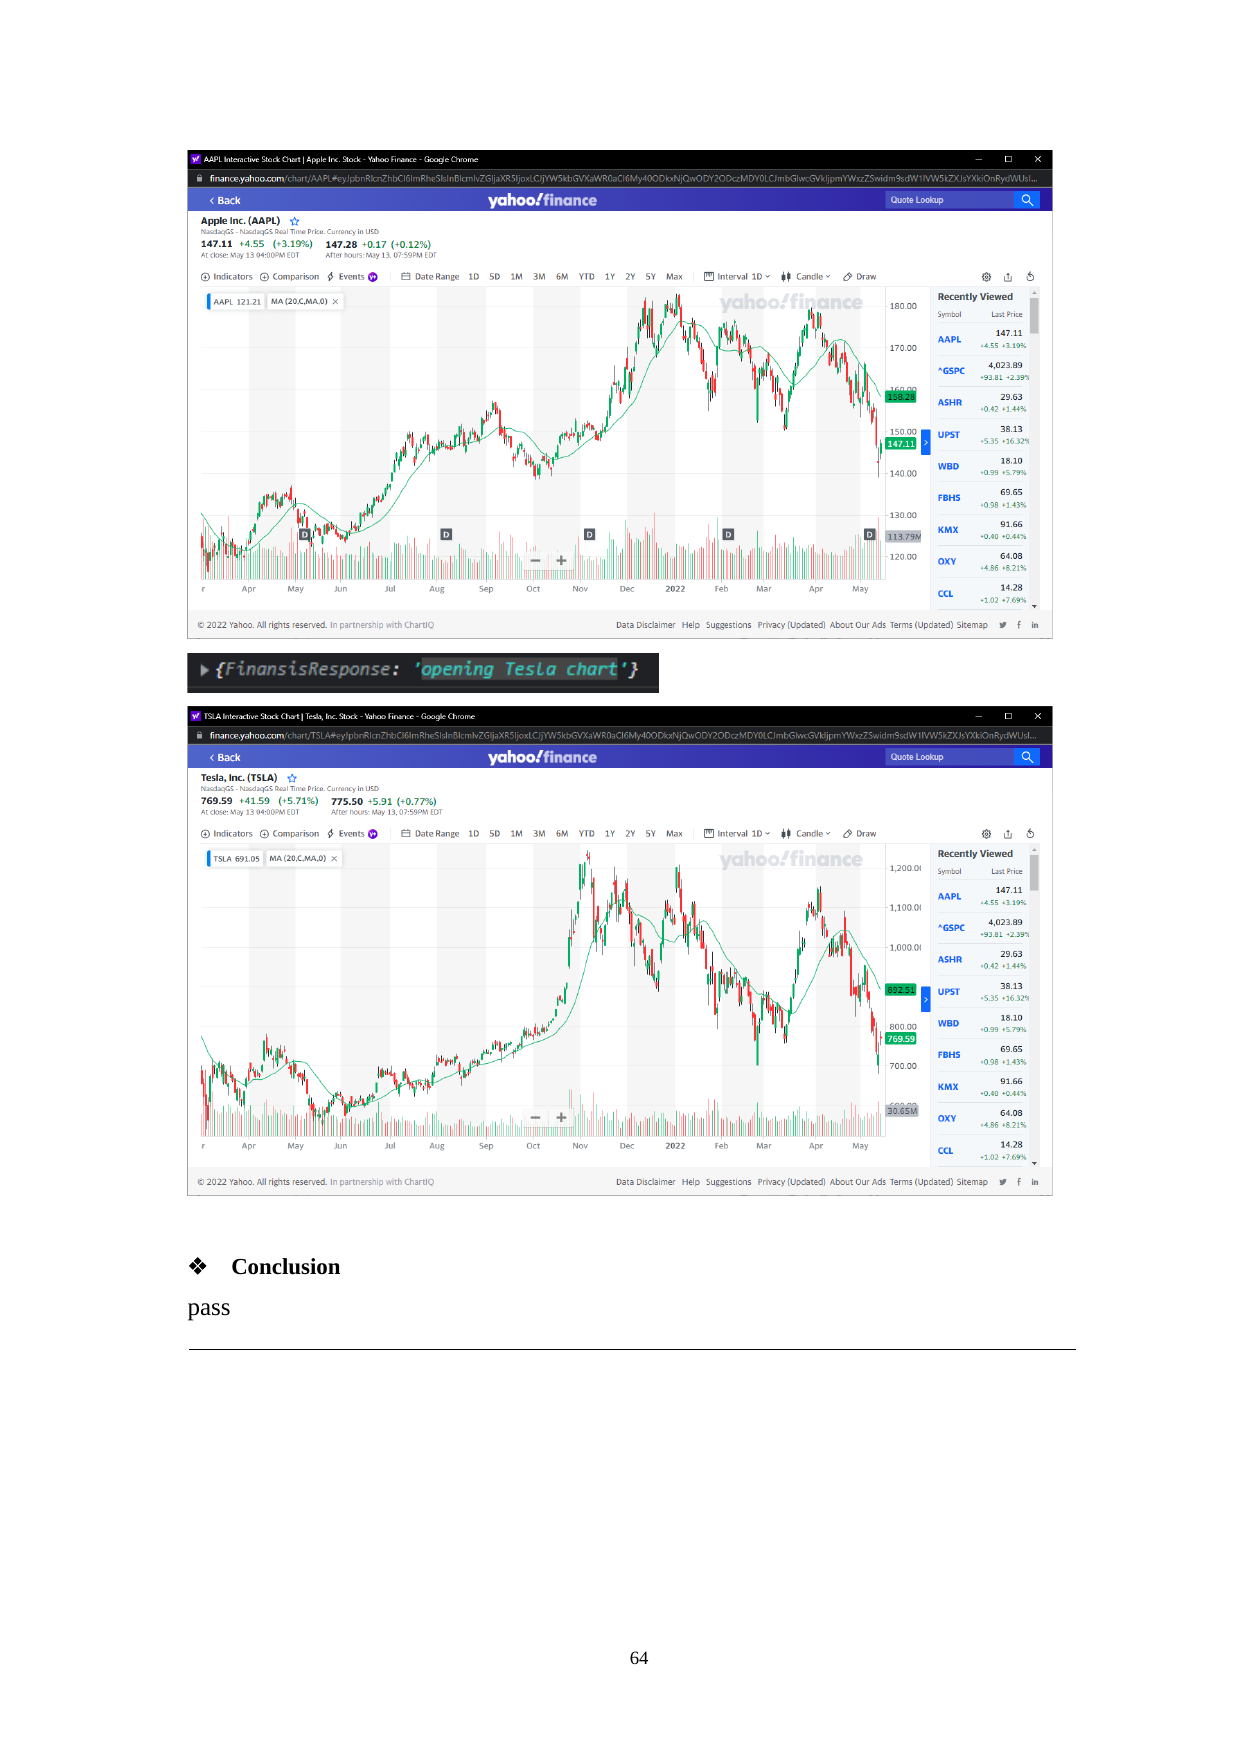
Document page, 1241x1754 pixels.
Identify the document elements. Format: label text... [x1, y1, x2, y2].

list Conclusion [187, 1253, 1053, 1279]
text pass [187, 1292, 1053, 1321]
picture [187, 150, 1053, 639]
picture [187, 706, 1053, 1196]
picture [187, 653, 659, 693]
